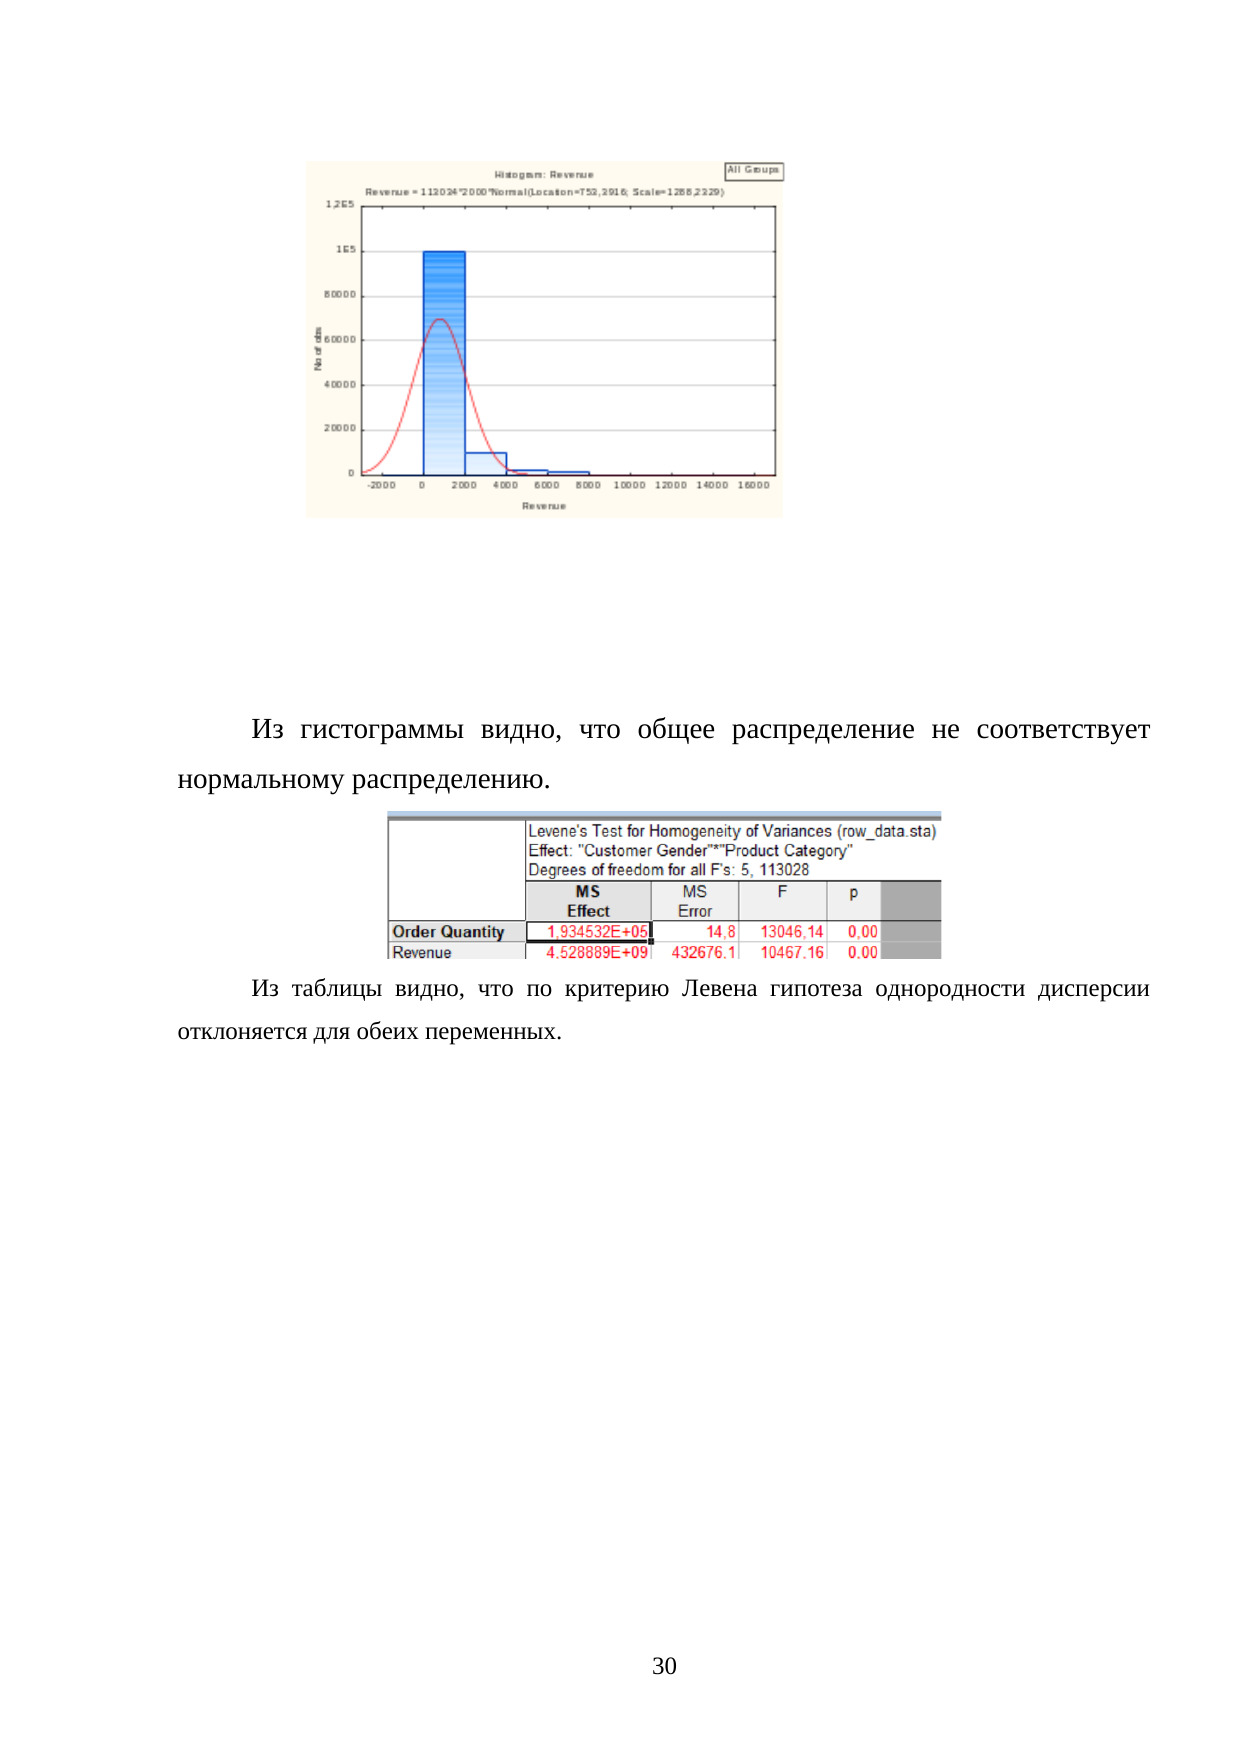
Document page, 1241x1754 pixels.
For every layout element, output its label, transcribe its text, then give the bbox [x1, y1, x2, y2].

picture [387, 811, 942, 959]
text Из таблицы видно, что по критерию Левена гипотеза однородности дисперсии отклоняется для обеих переменных. [177, 973, 1152, 1045]
text Из гистограммы видно, что общее распределение не соответствует нормальному распределению. [177, 711, 1152, 795]
